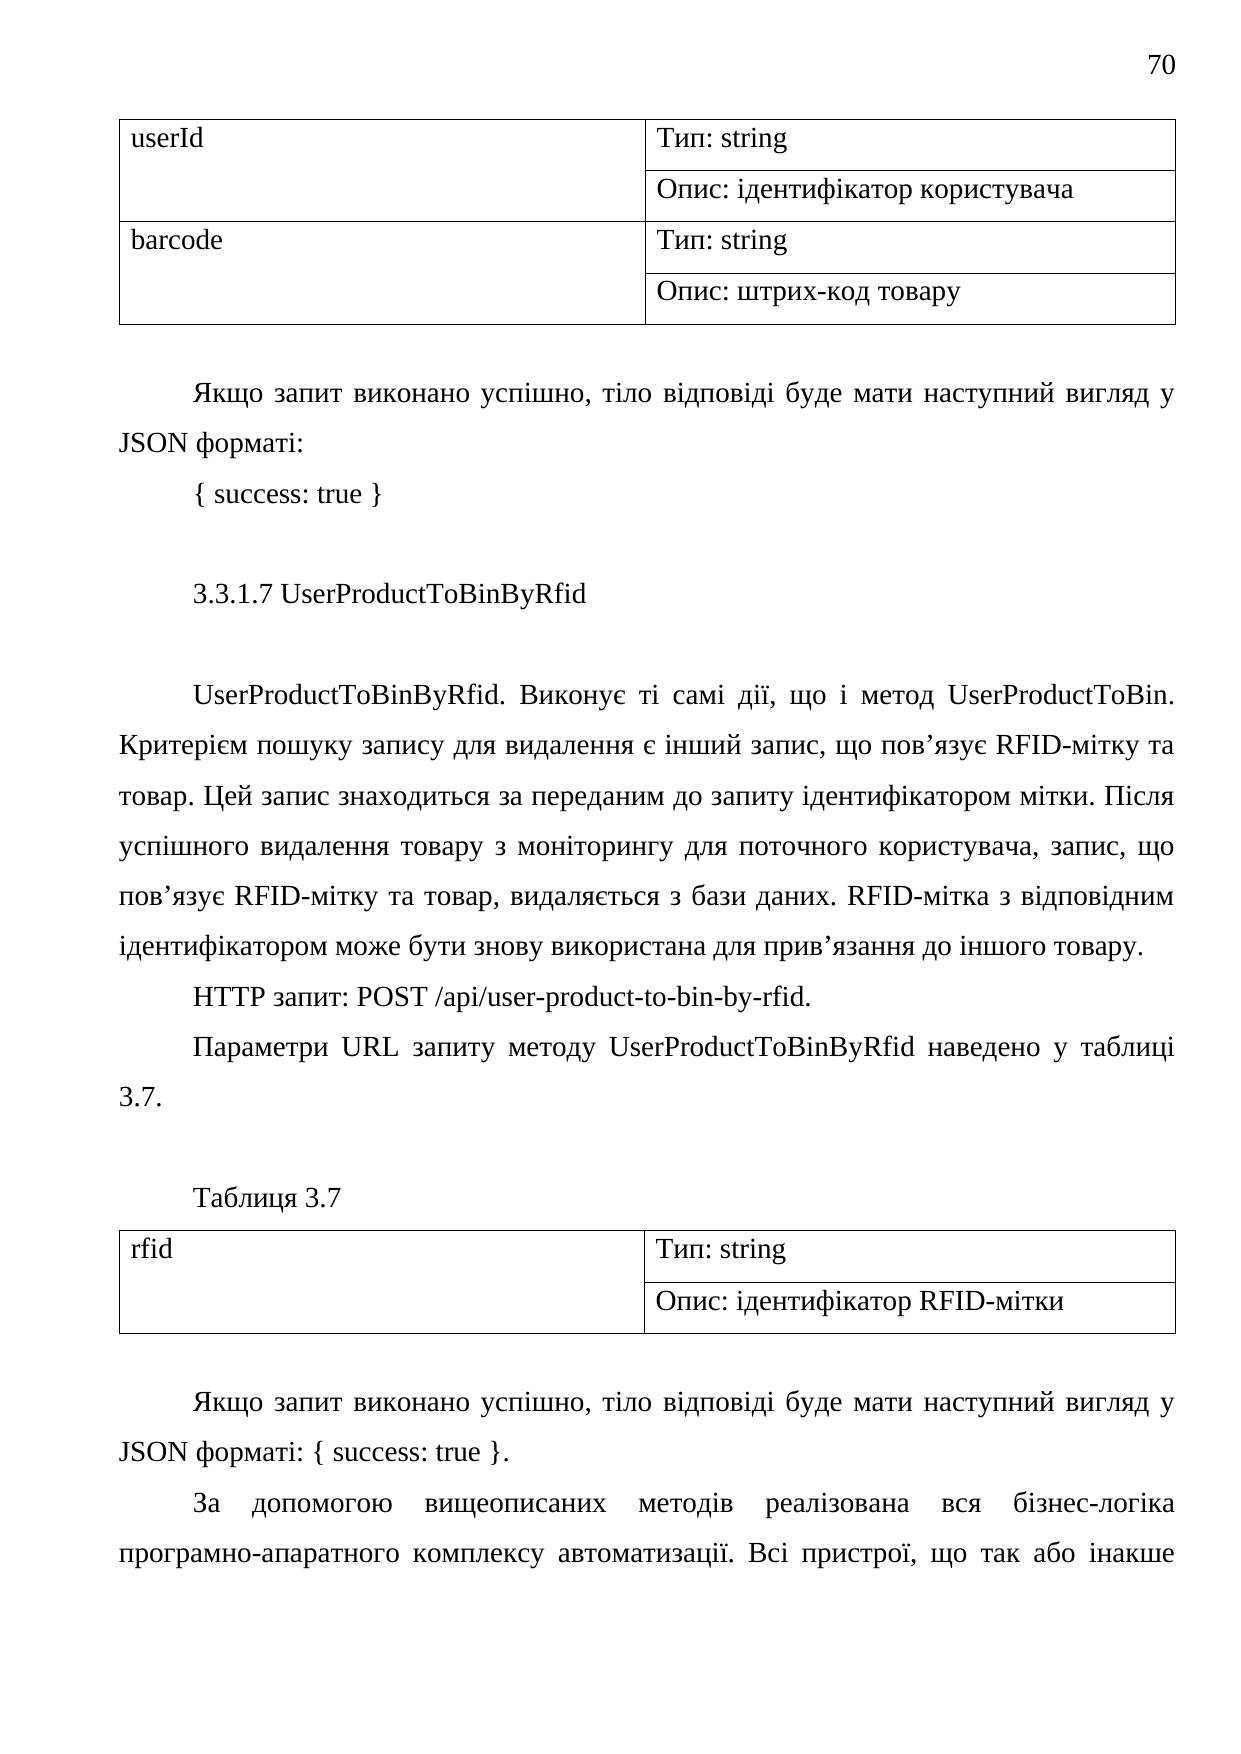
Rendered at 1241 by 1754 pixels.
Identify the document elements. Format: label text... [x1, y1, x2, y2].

table_cell Опис: ідентифікатор RFID-мітки [645, 1283, 1175, 1333]
subtitle 3.3.1.7 UserProductToBinByRfid [119, 576, 1176, 610]
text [119, 1485, 1176, 1569]
table_cell Опис: штрих-код товару [646, 274, 1175, 324]
text HTTP запит: POST /api/user-product-to-bin-by-rfid. [119, 979, 1176, 1012]
text UserProductToBinByRfid. Виконує ті самі дії, що і метод UserProductToBin. Критерієм пошуку запису для видалення є інший запис, що пов’язує RFID-мітку та товар. Цей запис знаходиться за переданим до запиту ідентифікатором мітки. Після успішного видалення товару з моніторингу для поточного користувача, запис, що пов’язує RFID-мітку та товар, видаляється з бази даних. RFID-мітка з відповідним ідентифікатором може бути знову використана для прив’язання до іншого товару. [119, 677, 1176, 962]
table_cell Тип: string [646, 222, 1175, 272]
table_header rfid [120, 1231, 644, 1333]
text Якщо запит виконано успішно, тіло відповіді буде мати наступний вигляд у JSON форматі: [119, 375, 1176, 459]
text Параметри URL запиту методу UserProductToBinByRfid наведено у таблиці 3.7. [119, 1029, 1176, 1113]
table_header Тип: string [646, 120, 1175, 170]
table_header userId [120, 120, 645, 221]
text Якщо запит виконано успішно, тіло відповіді буде мати наступний вигляд у JSON форматі: { success: true }. [119, 1384, 1176, 1468]
text { success: true } [119, 476, 1176, 509]
table_header Тип: string [645, 1231, 1175, 1282]
table_cell Опис: ідентифікатор користувача [646, 171, 1175, 221]
table_cell barcode [120, 222, 645, 324]
text Таблиця 3.7 [119, 1180, 1176, 1214]
